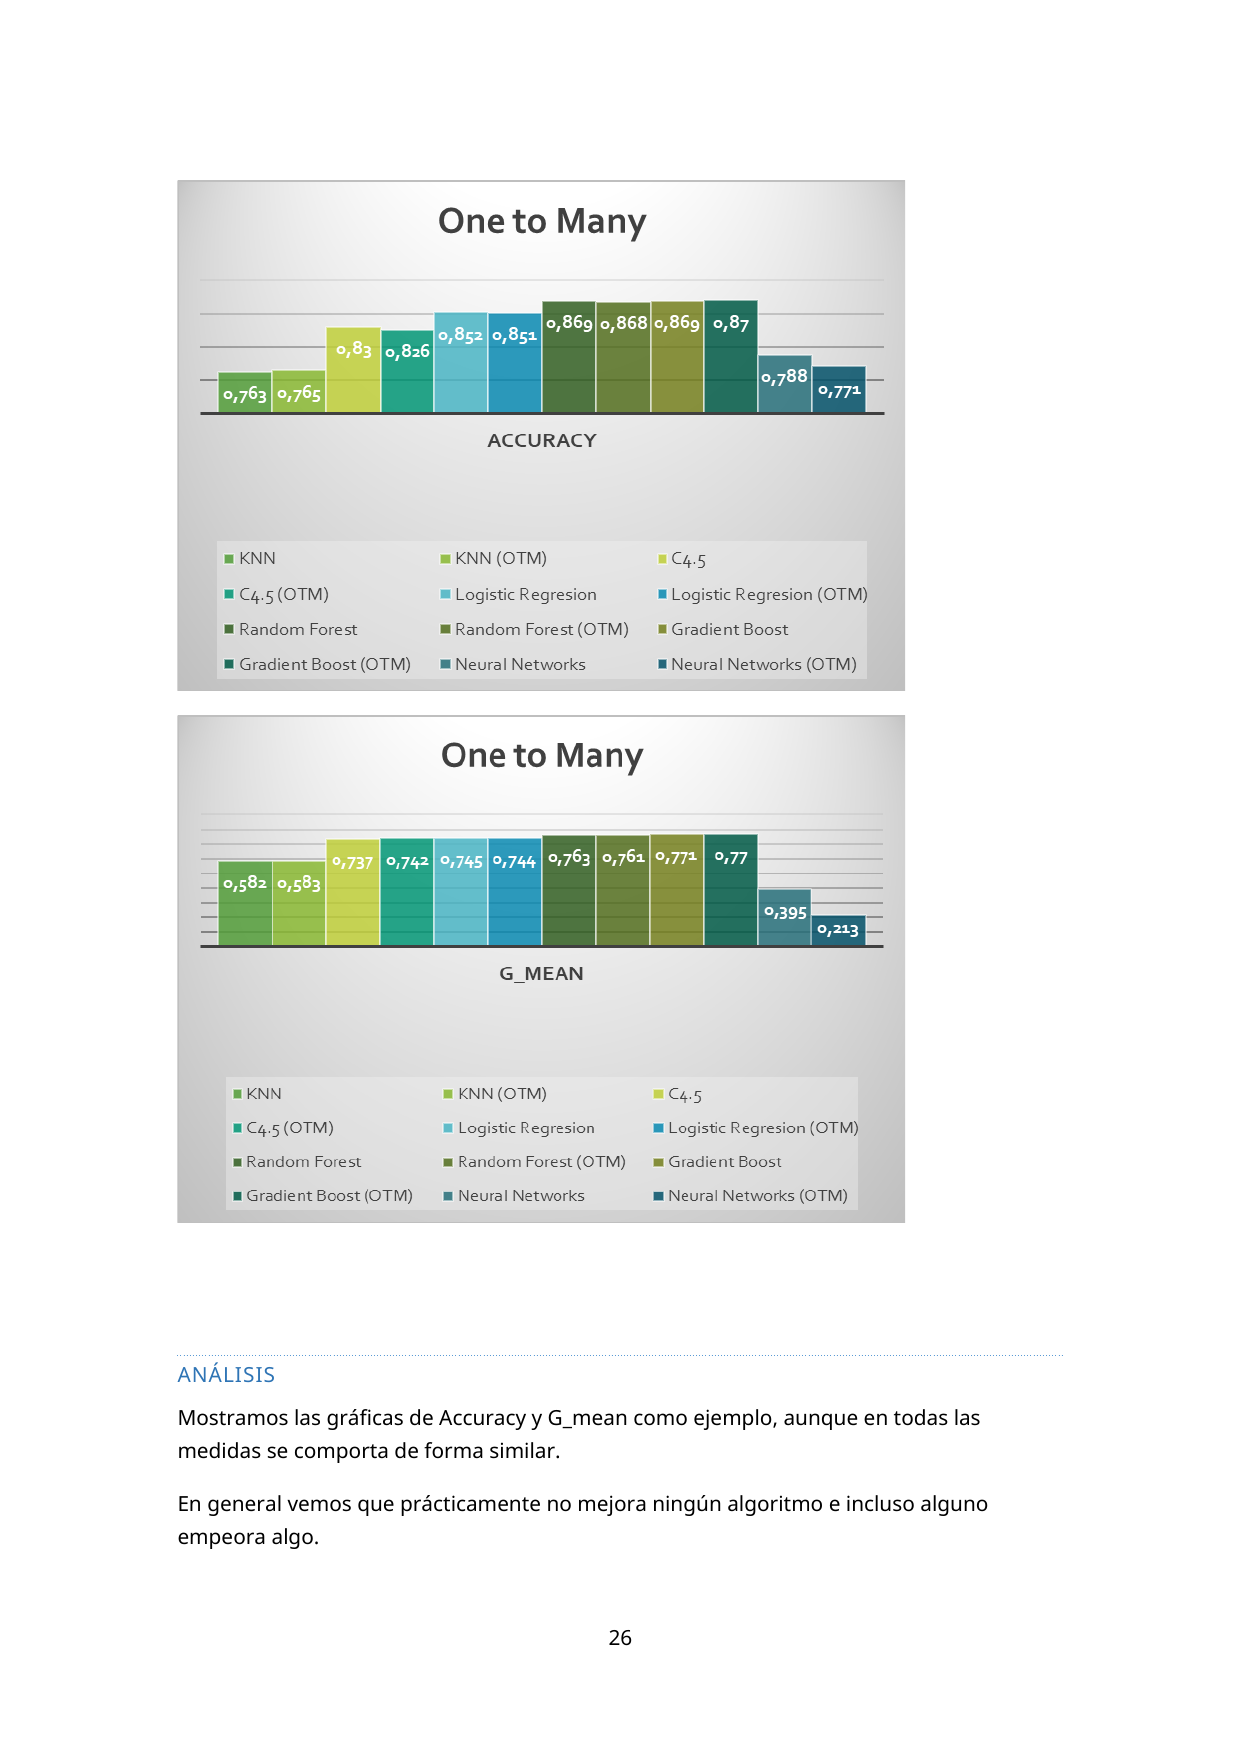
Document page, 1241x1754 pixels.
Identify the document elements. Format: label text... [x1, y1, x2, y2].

text Mostramos las gráficas de Accuracy y G_mean como ejemplo, aunque en todas las medidas se comporta de forma similar. [177, 1403, 1063, 1464]
text En general vemos que prácticamente no mejora ningún algoritmo e incluso alguno empeora algo. [177, 1489, 1063, 1551]
picture [177, 180, 906, 691]
subtitle ANÁLISIS [177, 1355, 1063, 1389]
picture [177, 715, 906, 1223]
